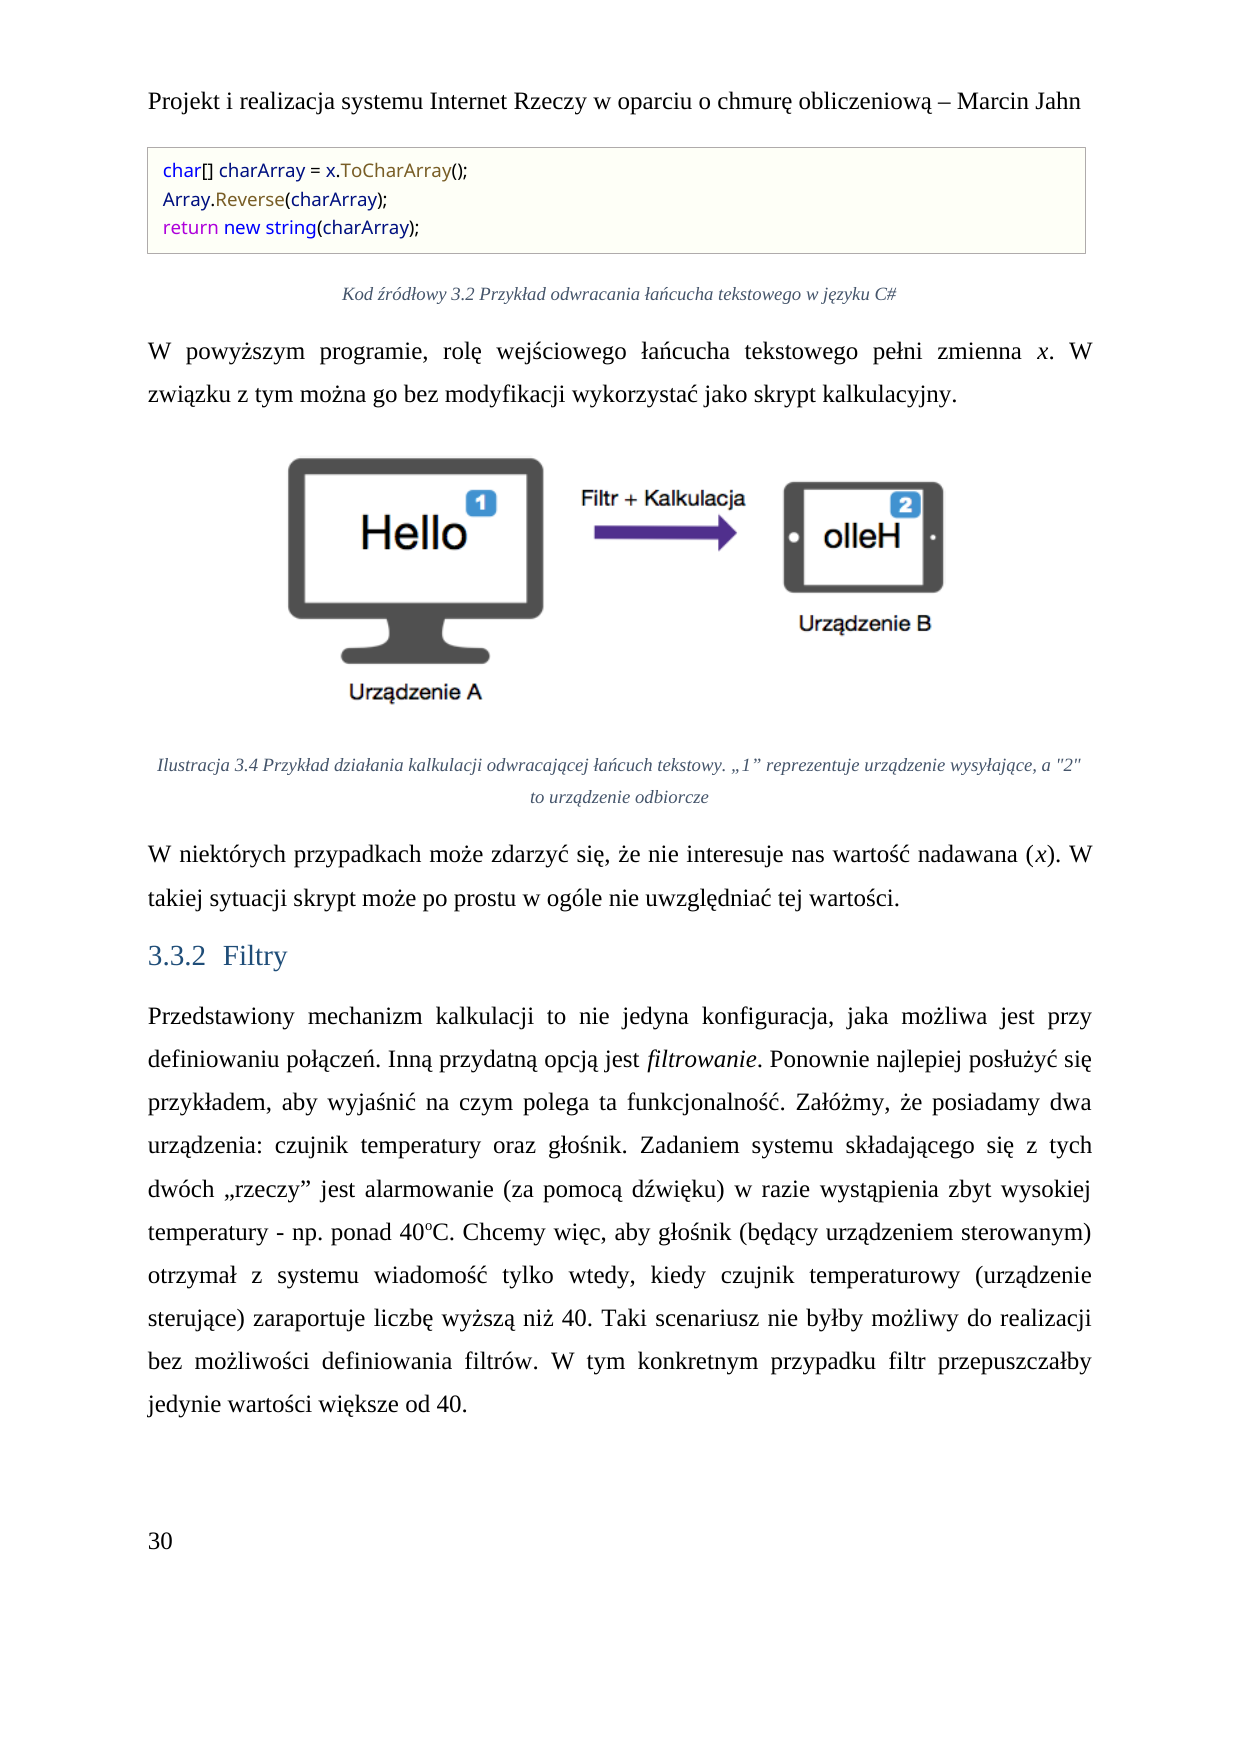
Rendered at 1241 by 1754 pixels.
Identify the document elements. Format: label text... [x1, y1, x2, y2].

text W powyższym programie, rolę wejściowego łańcucha tekstowego pełni zmienna x. W związku z tym można go bez modyfikacji wykorzystać jako skrypt kalkulacyjny. [148, 336, 1093, 408]
text W niektórych przypadkach może zdarzyć się, że nie interesuje nas wartość nadawana (x). W takiej sytuacji skrypt może po prostu w ogóle nie uwzględniać tej wartości. [148, 839, 1093, 911]
subtitle Filtry [148, 938, 1093, 972]
text Kod źródłowy 3.2 Przykład odwracania łańcucha tekstowego w języku C# [148, 283, 1093, 304]
picture [267, 435, 973, 728]
text Przedstawiony mechanizm kalkulacji to nie jedyna konfiguracja, jaka możliwa jest przy definiowaniu połączeń. Inną przydatną opcją jest filtrowanie. Ponownie najlepiej posłużyć się przykładem, aby wyjaśnić na czym polega ta funkcjonalność. Załóżmy, że posiadamy dwa urządzenia: czujnik temperatury oraz głośnik. Zadaniem systemu składającego się z tych dwóch „rzeczy” jest alarmowanie (za pomocą dźwięku) w razie wystąpienia zbyt wysokiej temperatury - np. ponad 40oC. Chcemy więc, aby głośnik (będący urządzeniem sterowanym) otrzymał z systemu wiadomość tylko wtedy, kiedy czujnik temperaturowy (urządzenie sterujące) zaraportuje liczbę wyższą niż 40. Taki scenariusz nie byłby możliwy do realizacji bez możliwości definiowania filtrów. W tym konkretnym przypadku filtr przepuszczałby jedynie wartości większe od 40. [148, 1001, 1093, 1418]
text Ilustracja 3.1 Przykład działania kalkulacji odwracającej łańcuch tekstowy. „1” reprezentuje urządzenie wysyłające, a "2" to urządzenie odbiorcze [148, 754, 1093, 808]
